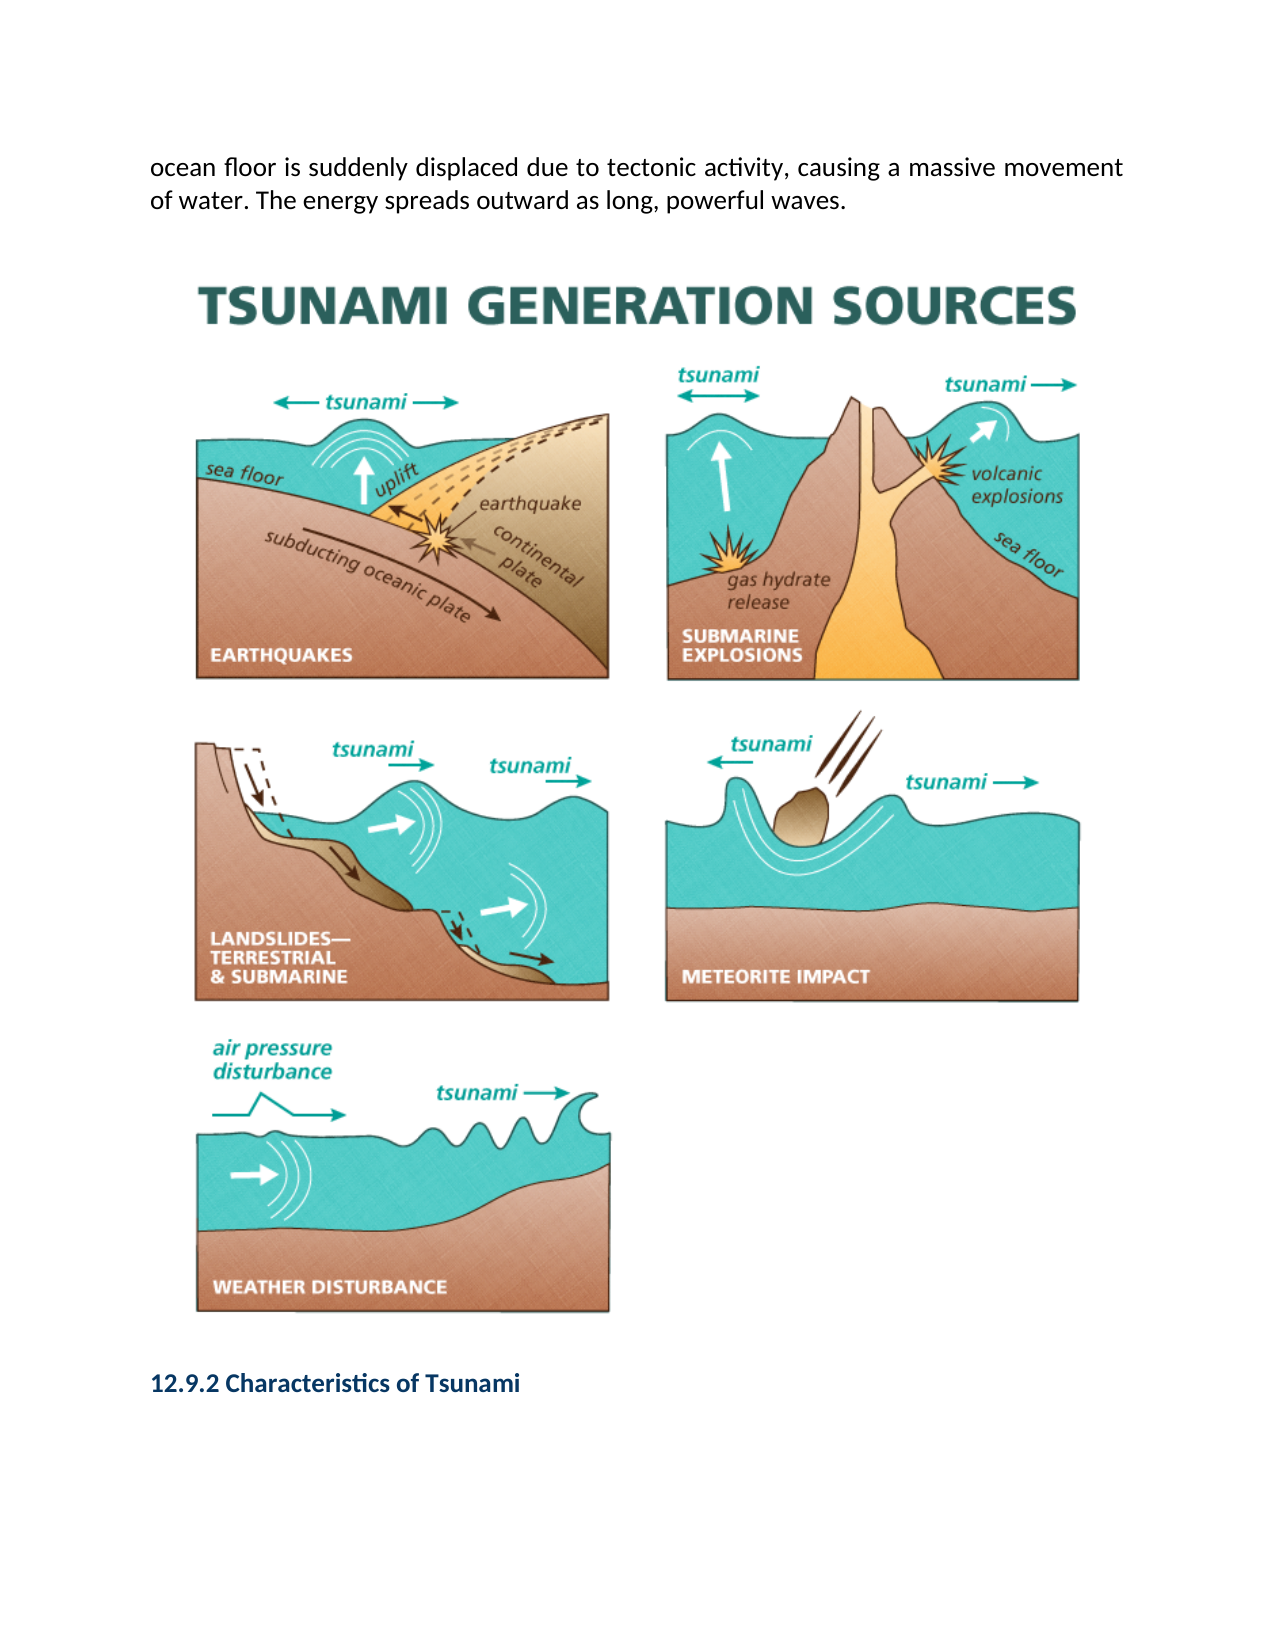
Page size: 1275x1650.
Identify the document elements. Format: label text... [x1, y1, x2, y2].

subtitle 12.9.2 Characteristics of Tsunami [150, 1366, 1125, 1399]
picture [150, 241, 1125, 1329]
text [150, 150, 1125, 216]
